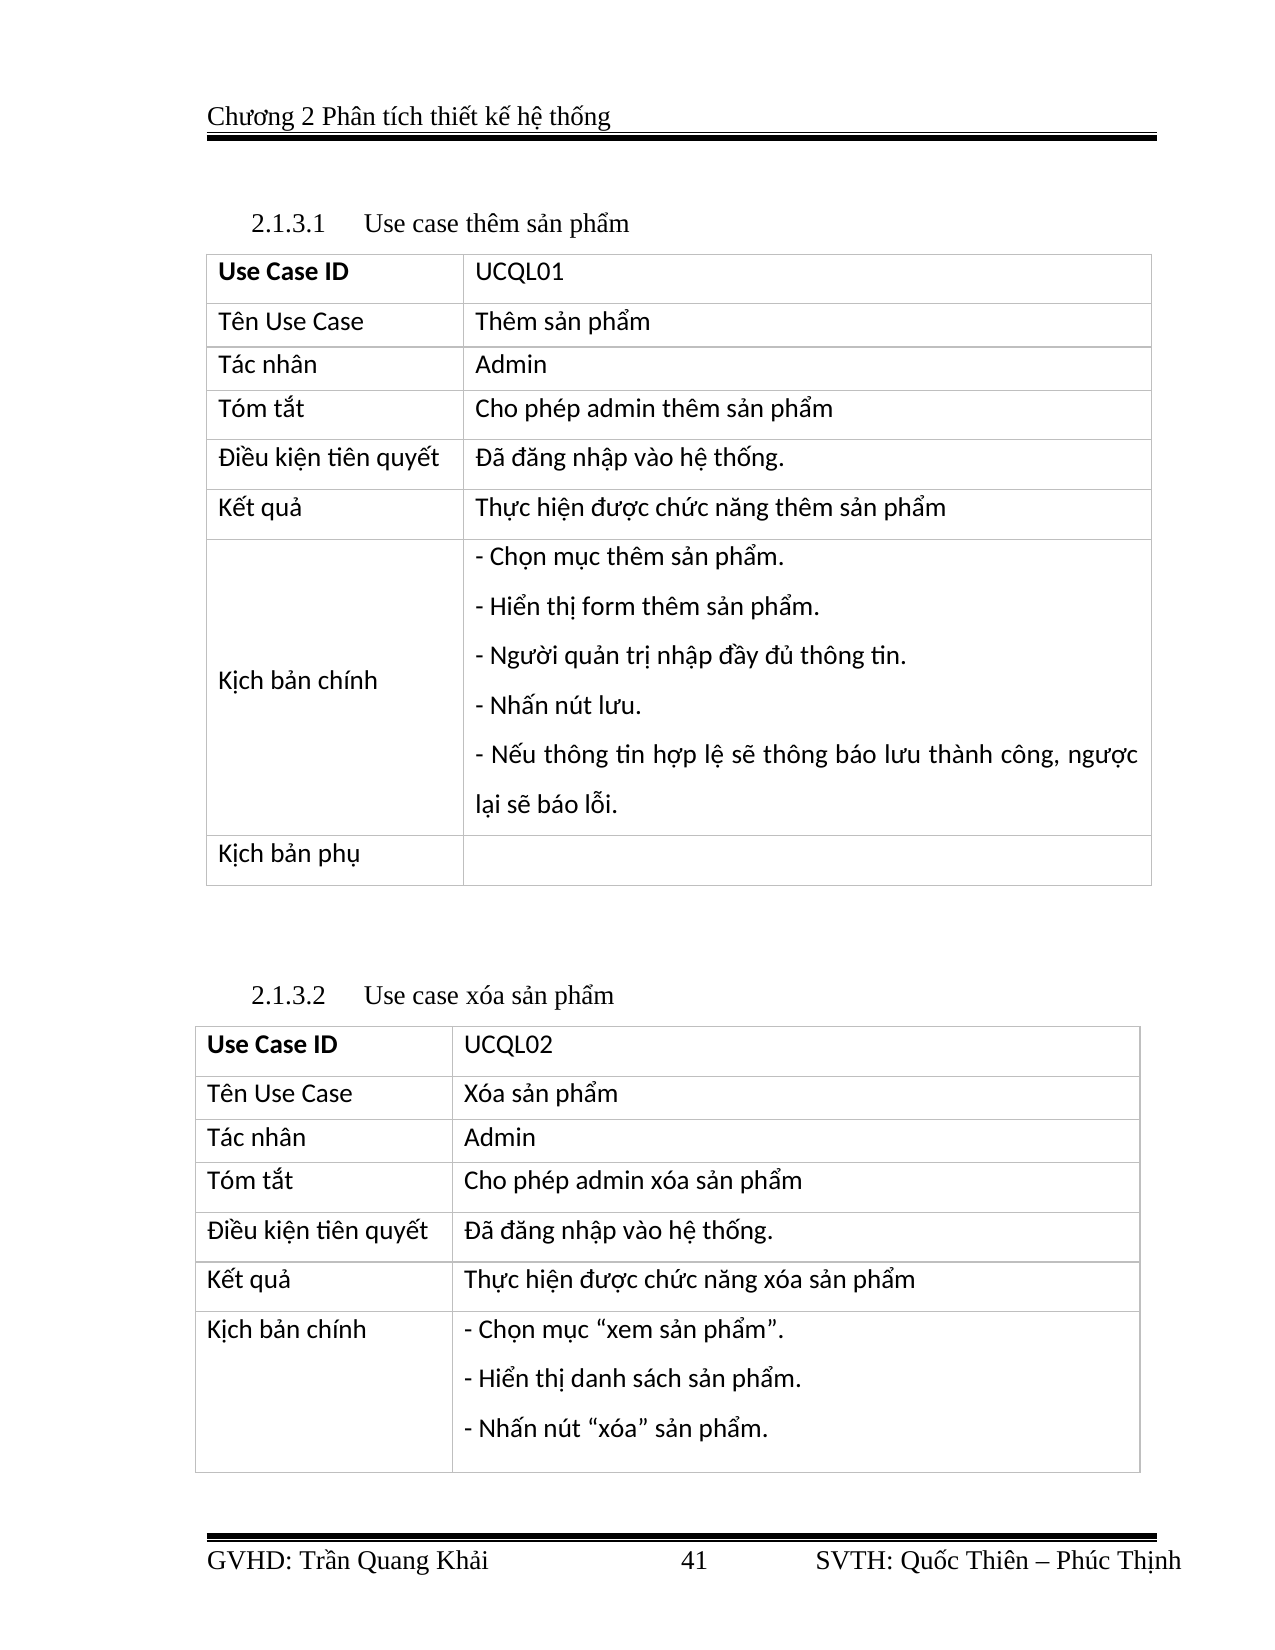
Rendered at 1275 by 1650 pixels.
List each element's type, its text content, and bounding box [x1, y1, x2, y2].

table_header Use Case ID [196, 1027, 452, 1076]
table_cell Xóa sản phẩm [453, 1077, 1139, 1119]
table_cell Tóm tắt [207, 391, 463, 439]
table_cell Admin [464, 348, 1151, 390]
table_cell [453, 1312, 1139, 1472]
table_cell Kịch bản chính [207, 540, 463, 835]
table_cell Tên Use Case [196, 1077, 452, 1119]
table_cell Thực hiện được chức năng thêm sản phẩm [464, 490, 1151, 538]
table_cell Điều kiện tiên quyết [196, 1213, 452, 1261]
table_header UCQL02 [453, 1027, 1139, 1076]
table_cell Admin [453, 1120, 1139, 1162]
table_cell Tên Use Case [207, 304, 463, 346]
list Use case xóa sản phẩm [234, 979, 1157, 1011]
table_cell Tóm tắt [196, 1163, 452, 1212]
table_cell Điều kiện tiên quyết [207, 440, 463, 489]
table_cell Thực hiện được chức năng xóa sản phẩm [453, 1263, 1139, 1311]
table_cell Cho phép admin thêm sản phẩm [464, 391, 1151, 439]
table_header Use Case ID [207, 255, 463, 303]
table_cell Kết quả [196, 1263, 452, 1311]
table_cell Tác nhân [196, 1120, 452, 1162]
table_cell Kịch bản chính [196, 1312, 452, 1472]
list Use case thêm sản phẩm [207, 207, 1157, 238]
table_cell Kịch bản phụ [207, 836, 463, 885]
table_cell Đã đăng nhập vào hệ thống. [453, 1213, 1139, 1261]
table_cell Kết quả [207, 490, 463, 538]
table_cell Thêm sản phẩm [464, 304, 1151, 346]
table_cell - Chọn mục thêm sản phẩm. - Hiển thị form thêm sản phẩm. - Người quản trị nhập đầy đủ thông tin. - Nhấn nút lưu. - Nếu thông tin hợp lệ sẽ thông báo lưu thành công, ngược lại sẽ báo lỗi. [464, 540, 1151, 835]
table_cell Đã đăng nhập vào hệ thống. [464, 440, 1151, 489]
table_cell Tác nhân [207, 348, 463, 390]
table_cell Cho phép admin xóa sản phẩm [453, 1163, 1139, 1212]
table_header UCQL01 [464, 255, 1151, 303]
table_cell [464, 836, 1151, 885]
